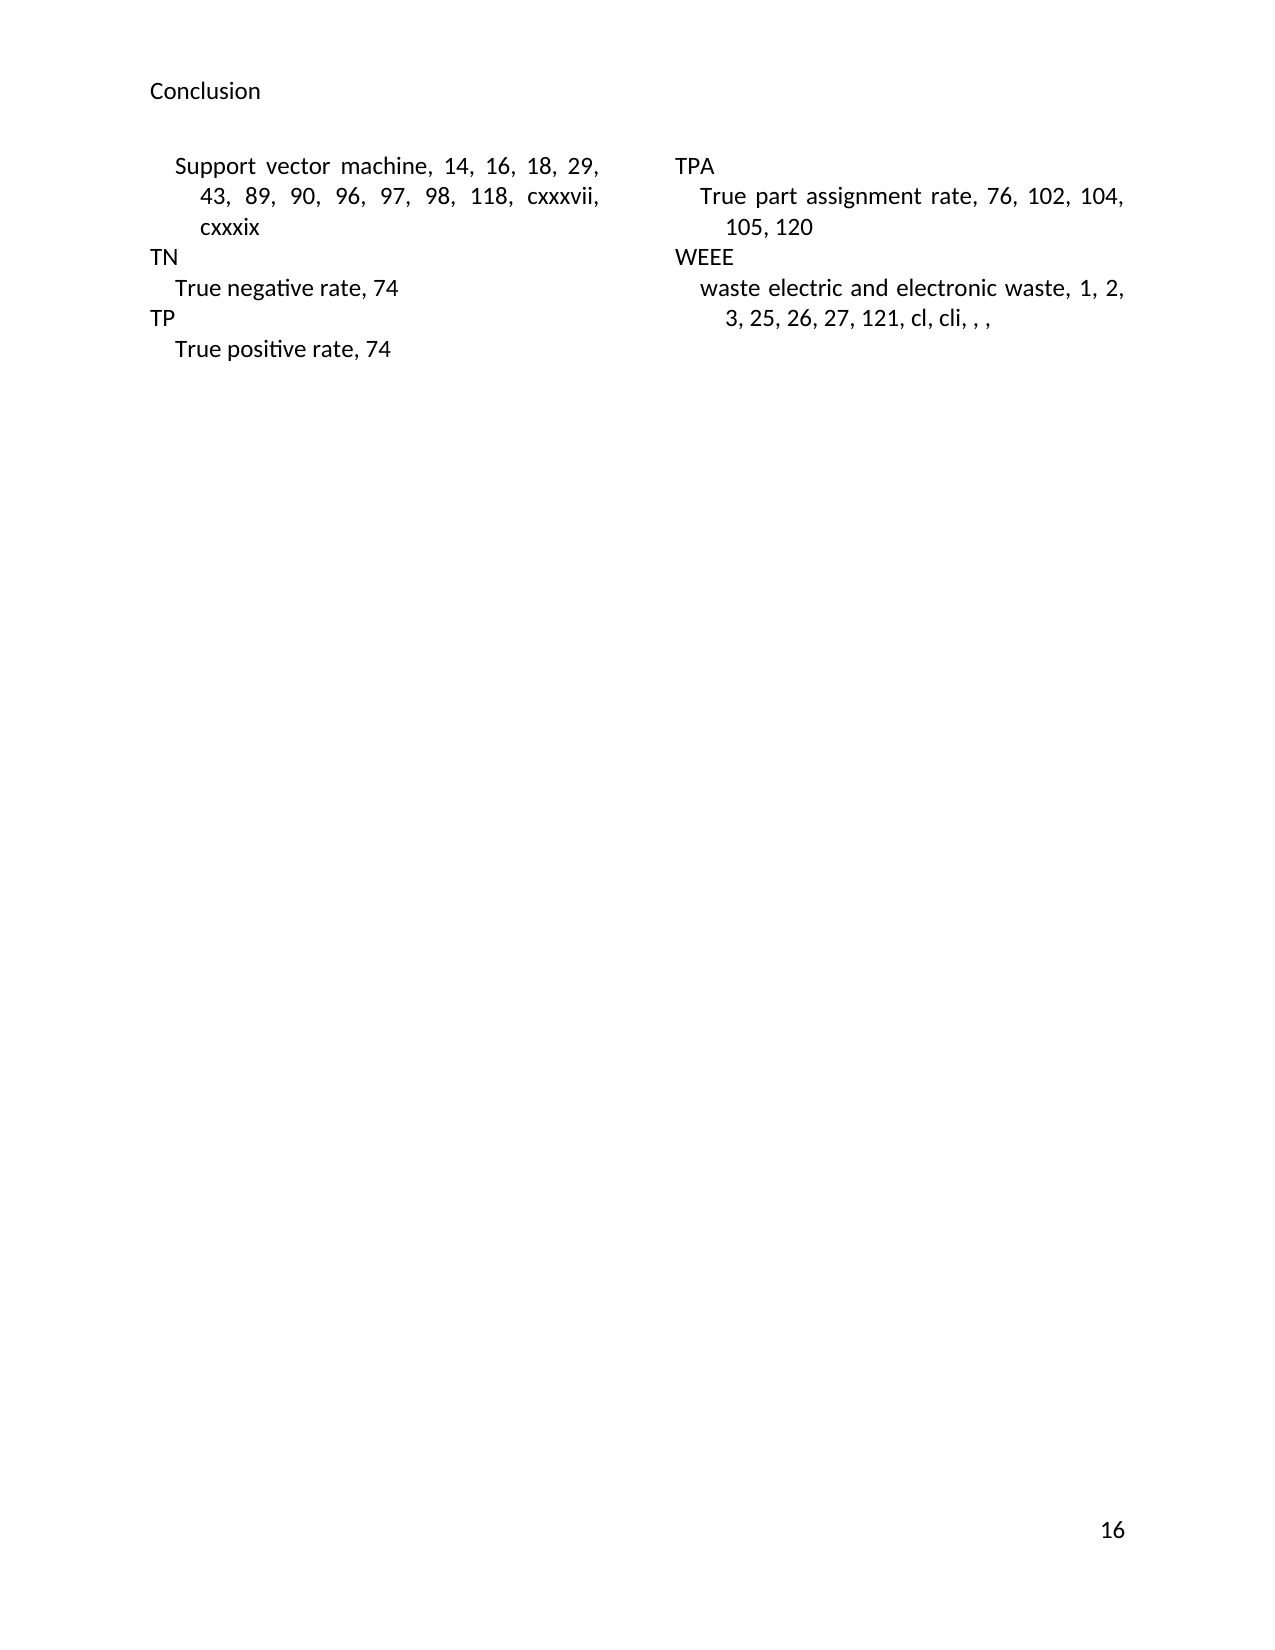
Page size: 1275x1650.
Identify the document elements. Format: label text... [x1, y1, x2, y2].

text WEEE [675, 242, 1125, 272]
text Support vector machine, 14, 16, 18, 29, 43, 89, 90, 96, 97, 98, 118, cxxxvii, cxxxix [175, 150, 600, 242]
text TN [150, 242, 600, 272]
text waste electric and electronic waste, 1, 2, 3, 25, 26, 27, 121, cl, cli, , , [700, 272, 1125, 333]
text True negative rate, 74 [175, 272, 600, 303]
text True positive rate, 74 [175, 333, 600, 364]
text True part assignment rate, 76, 102, 104, 105, 120 [700, 181, 1125, 242]
text TPA [675, 150, 1125, 181]
text TP [150, 303, 600, 333]
